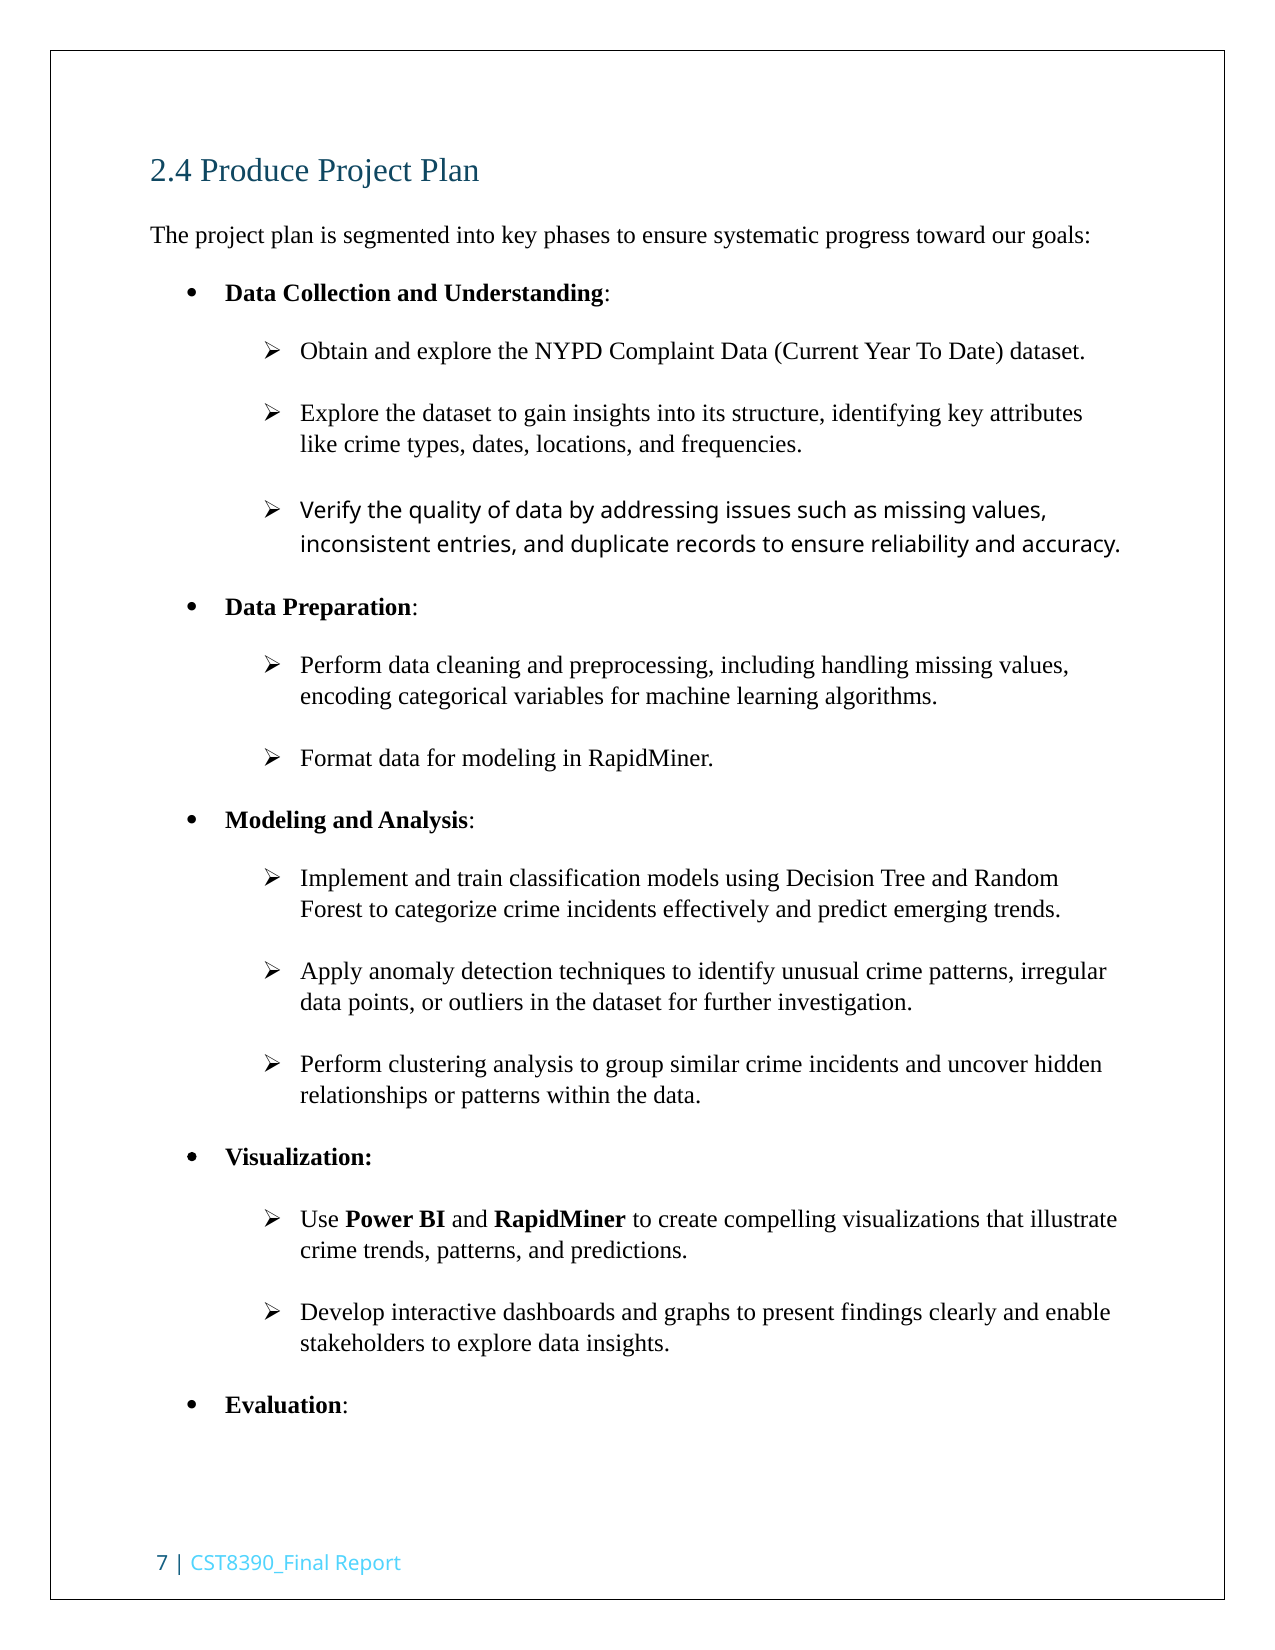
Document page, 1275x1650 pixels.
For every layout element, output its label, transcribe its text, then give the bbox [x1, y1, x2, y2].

list Use Power BI and RapidMiner to create compelling visualizations that illustrate crime trends, patterns, and predictions. [262, 1204, 1125, 1264]
text The project plan is segmented into key phases to ensure systematic progress toward our goals: [150, 221, 1125, 249]
list Data Preparation: [187, 592, 1125, 621]
list Perform data cleaning and preprocessing, including handling missing values, encoding categorical variables for machine learning algorithms. [262, 650, 1125, 710]
list Format data for modeling in RapidMiner. [262, 743, 1125, 772]
list Develop interactive dashboards and graphs to present findings clearly and enable stakeholders to explore data insights. [262, 1297, 1125, 1357]
list Apply anomaly detection techniques to identify unusual crime patterns, irregular data points, or outliers in the dataset for further investigation. [262, 956, 1125, 1016]
list Obtain and explore the NYPD Complaint Data (Current Year To Date) dataset. [262, 336, 1125, 365]
list Data Collection and Understanding: [187, 278, 1125, 307]
list Visualization: [187, 1142, 1125, 1171]
list Perform clustering analysis to group similar crime incidents and uncover hidden relationships or patterns within the data. [262, 1049, 1125, 1109]
list Evaluation: [187, 1390, 1125, 1419]
list Verify the quality of data by addressing issues such as missing values, inconsistent entries, and duplicate records to ensure reliability and accuracy. [262, 494, 1125, 559]
list Modeling and Analysis: [187, 805, 1125, 834]
list Implement and train classification models using Decision Tree and Random Forest to categorize crime incidents effectively and predict emerging trends. [262, 863, 1125, 922]
list Explore the dataset to gain insights into its structure, identifying key attributes like crime types, dates, locations, and frequencies. [262, 398, 1125, 458]
subtitle 2.4 Produce Project Plan [150, 150, 1125, 188]
